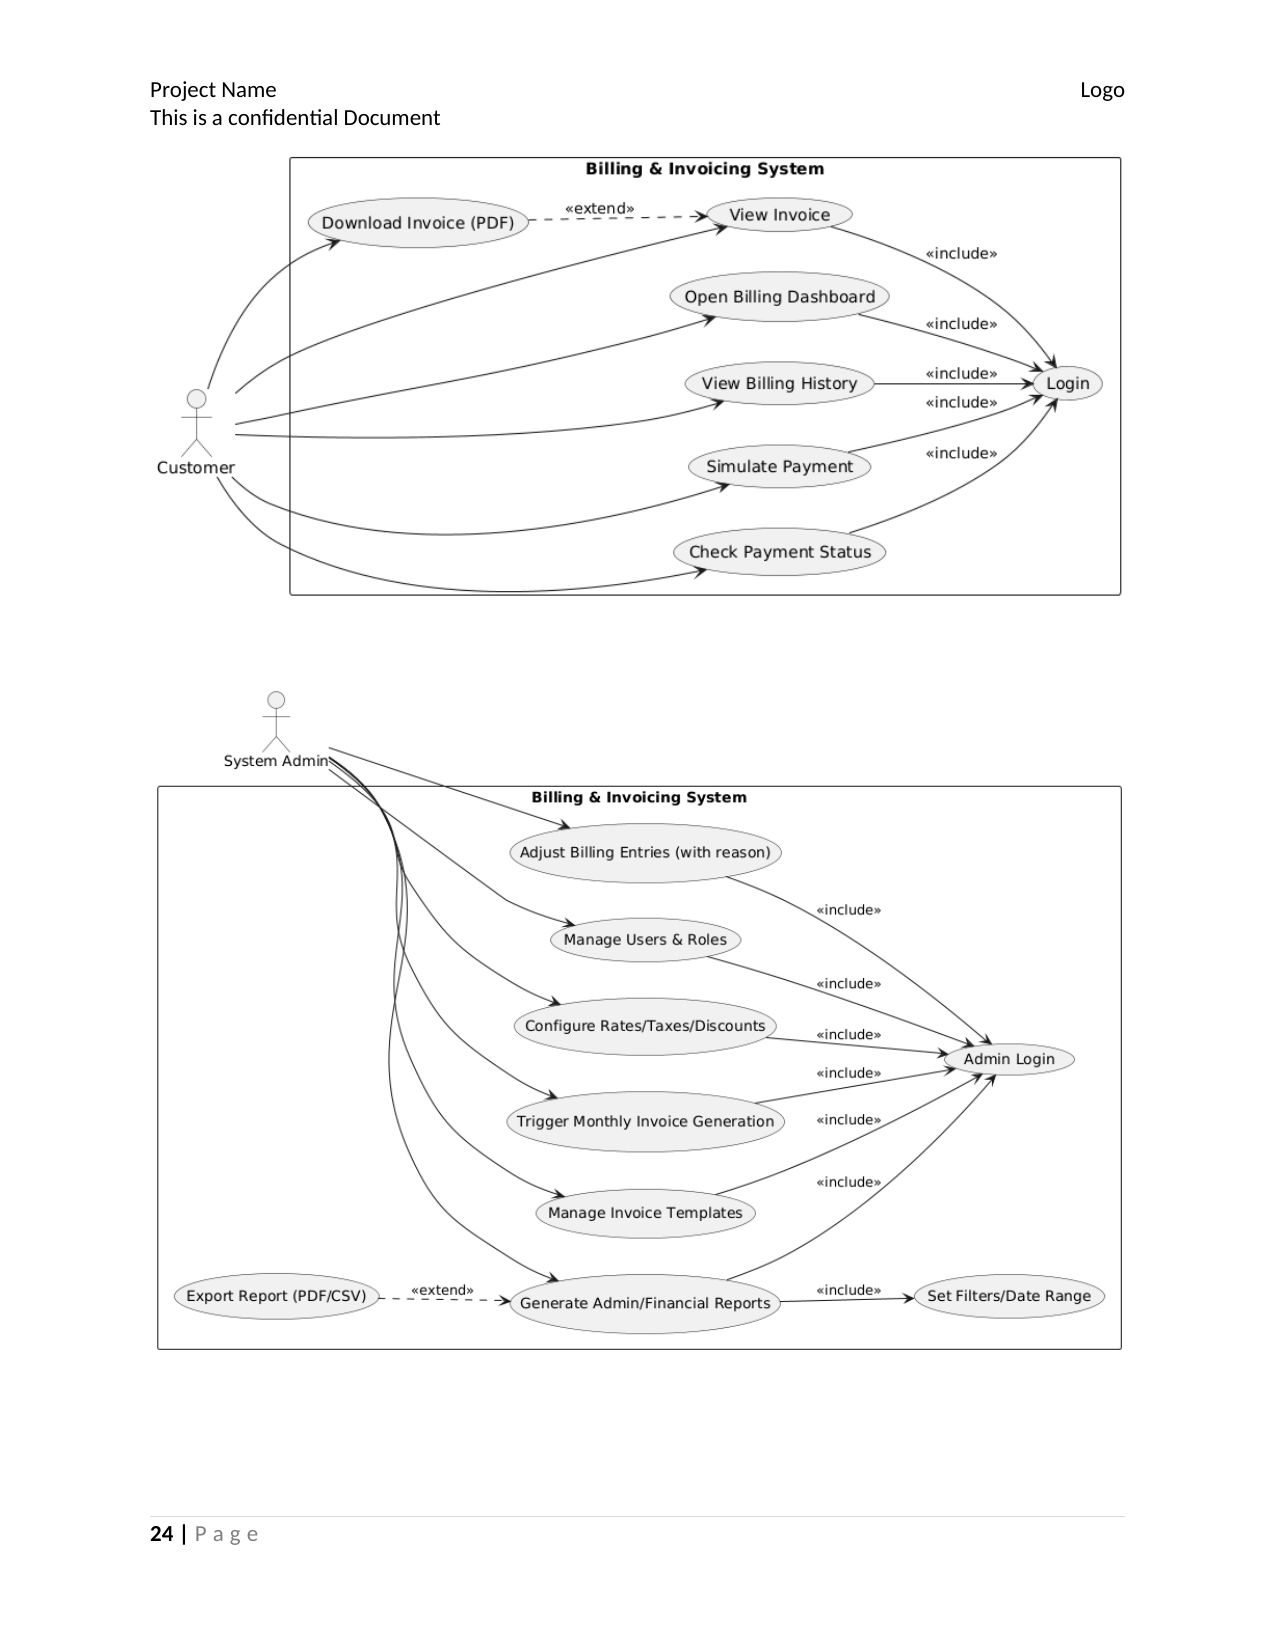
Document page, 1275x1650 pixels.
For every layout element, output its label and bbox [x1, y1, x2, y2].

picture [150, 685, 1125, 1354]
picture [150, 150, 1125, 620]
